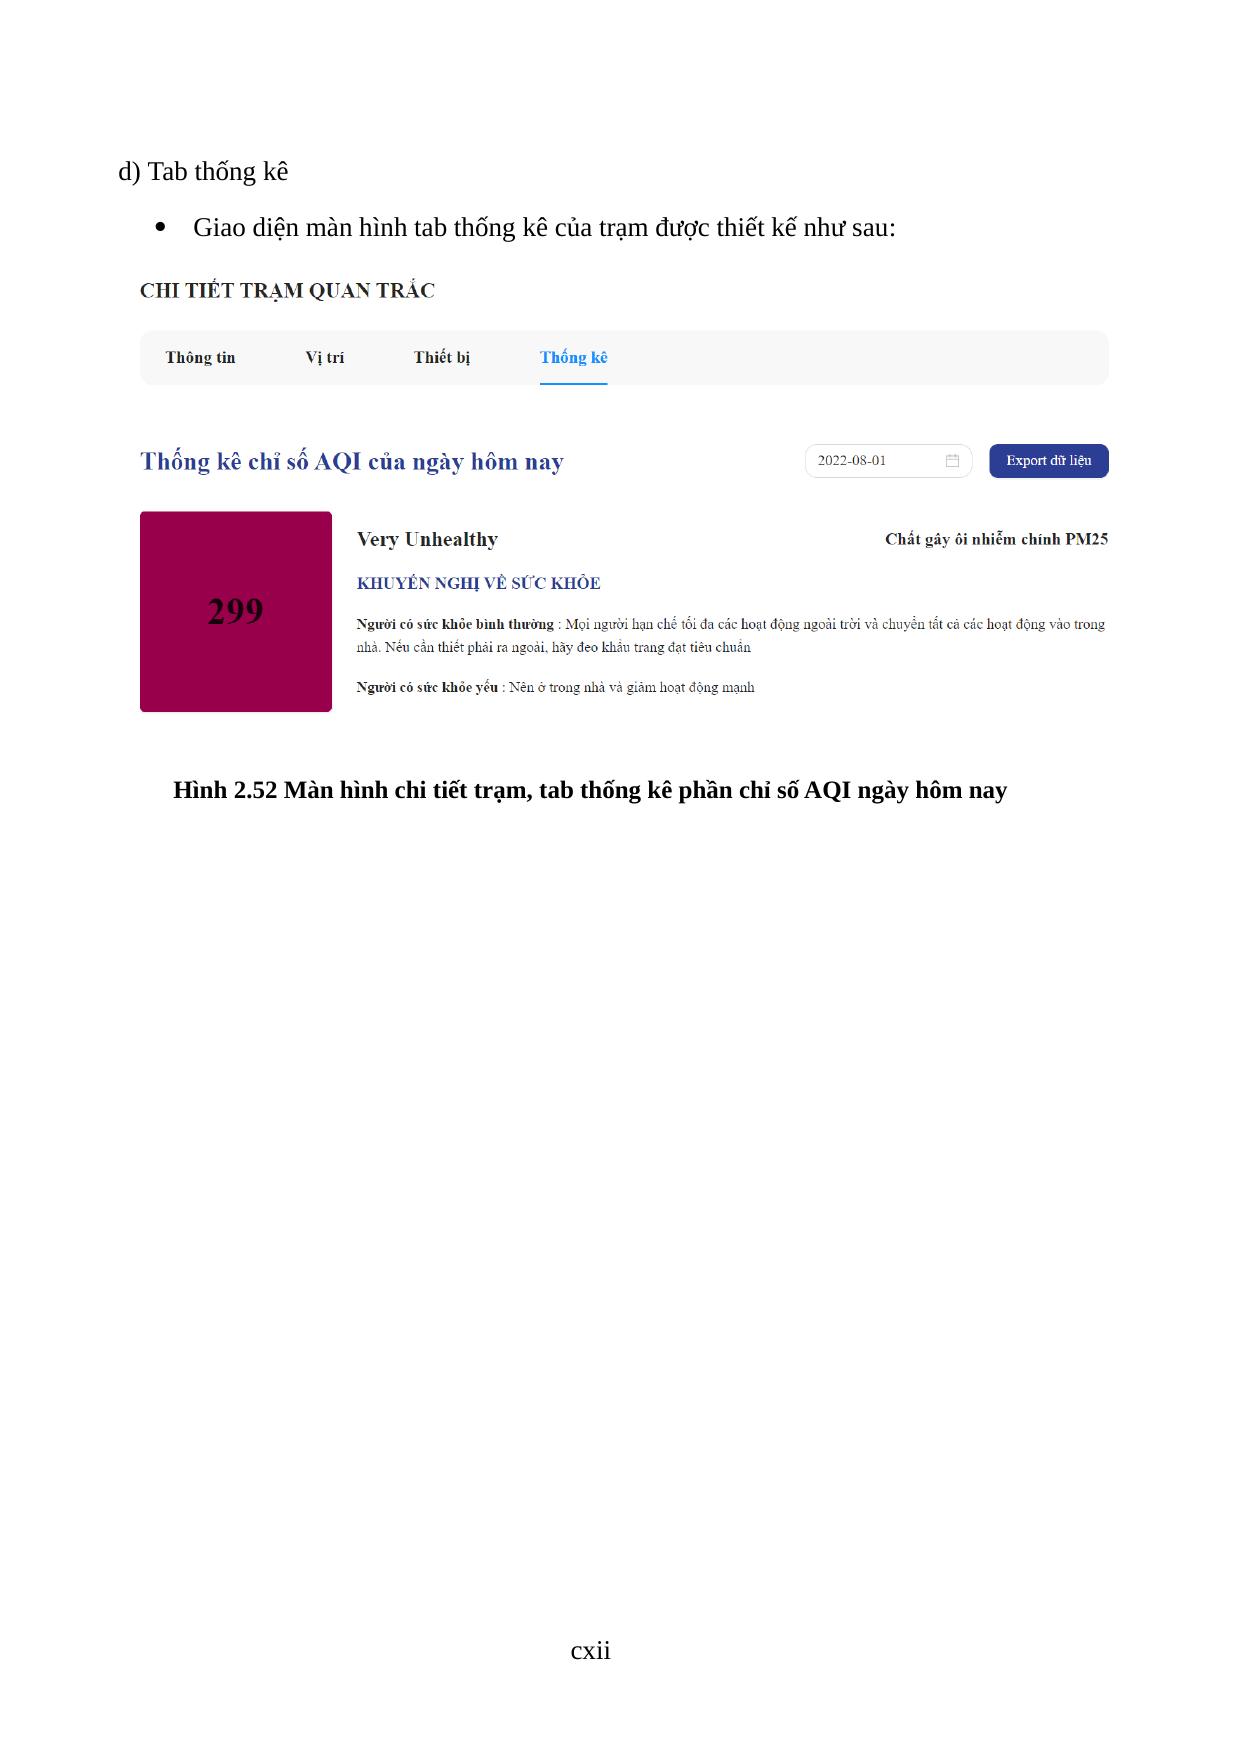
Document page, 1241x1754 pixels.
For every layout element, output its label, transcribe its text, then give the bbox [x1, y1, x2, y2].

subtitle Tab thống kê [118, 152, 1063, 189]
list Giao diện màn hình tab thống kê của trạm được thiết kế như sau: [156, 208, 1063, 245]
picture [118, 264, 1128, 731]
